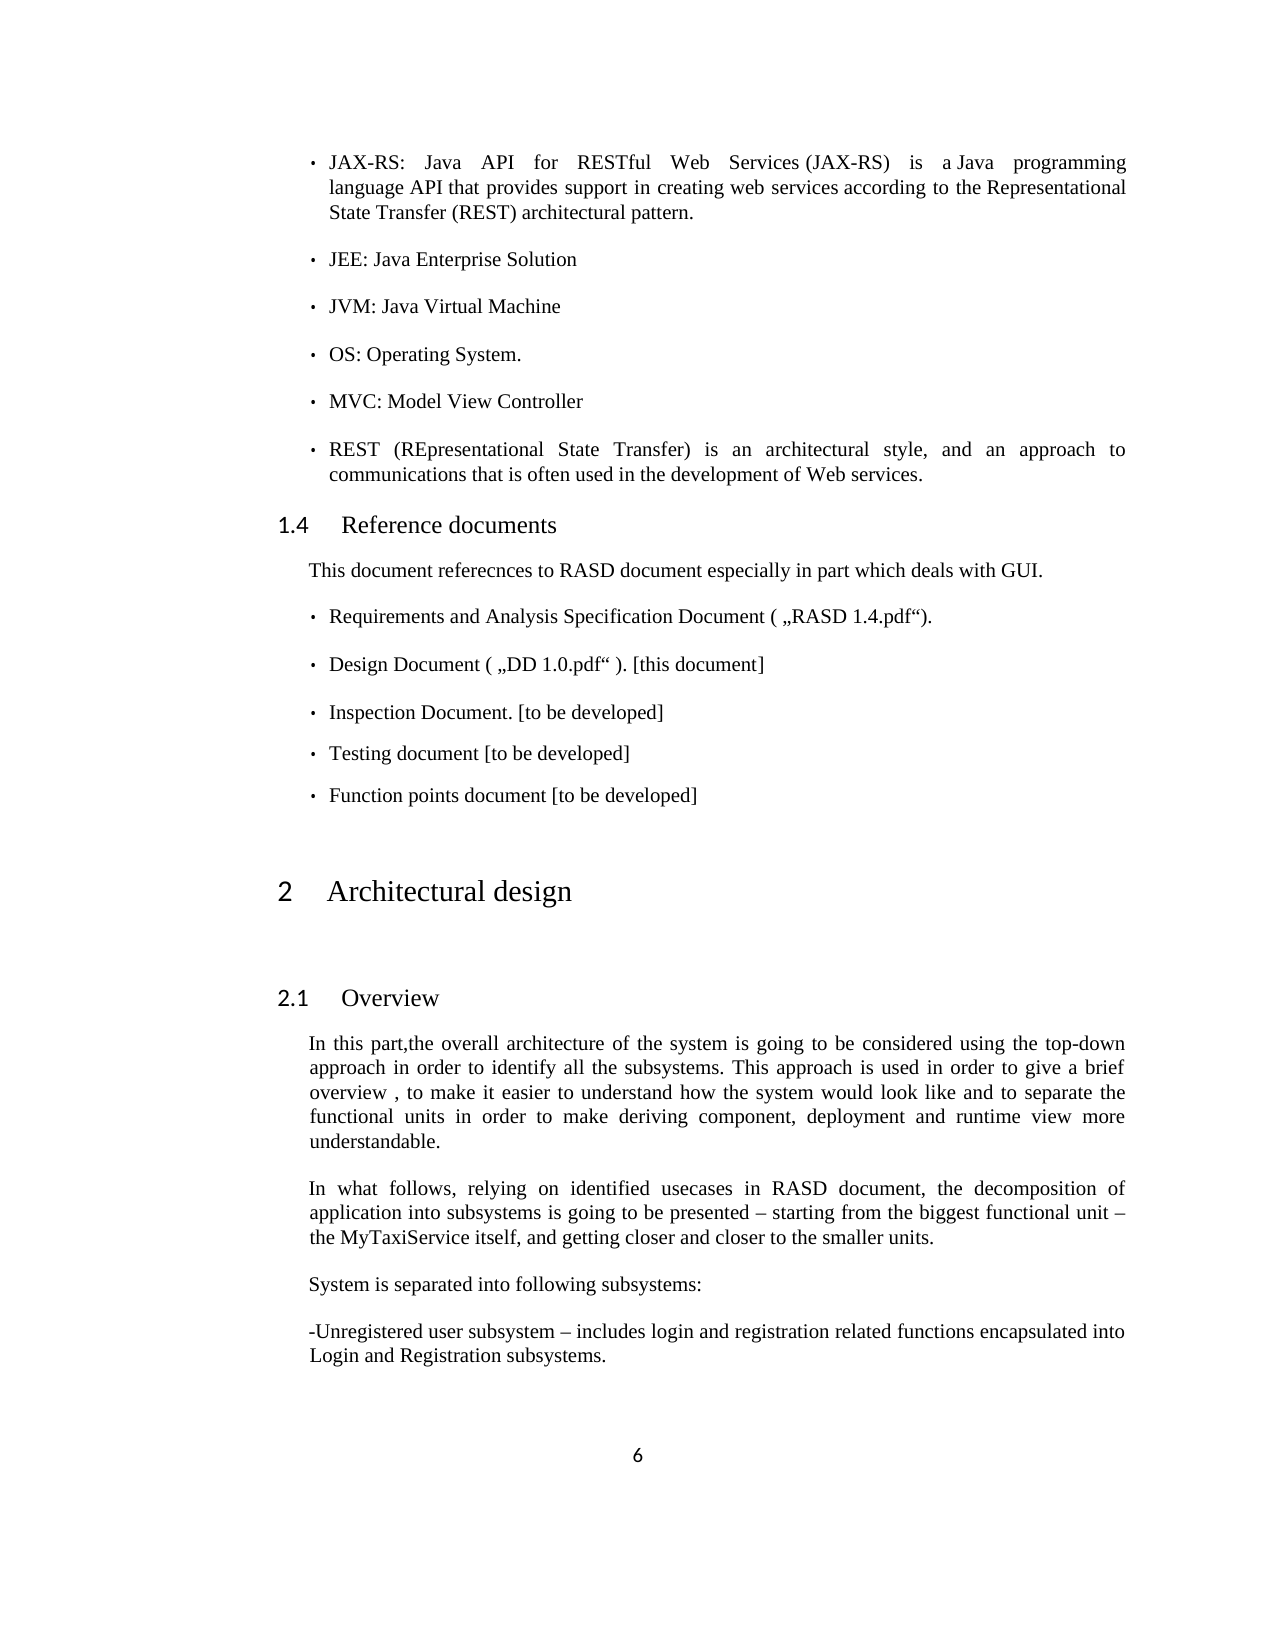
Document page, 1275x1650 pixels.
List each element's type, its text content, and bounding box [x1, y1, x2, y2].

list Design Document ( „DD 1.0.pdf“ ). [this document] [308, 652, 1127, 677]
list JEE: Java Enterprise Solution [308, 247, 1127, 271]
list Inspection Document. [to be developed] [308, 700, 1127, 724]
list Function points document [to be developed] [308, 783, 1127, 808]
list MVC: Model View Controller [308, 389, 1127, 414]
text In what follows, relying on identified usecases in RASD document, the decomposition of application into subsystems is going to be presented – starting from the biggest functional unit – the MyTaxiService itself, and getting closer and closer to the smaller units. [308, 1176, 1127, 1249]
list OS: Operating System. [308, 342, 1127, 366]
list JAX-RS: Java API for RESTful Web Services (JAX-RS) is a Java programming language API that provides support in creating web services according to the Representational State Transfer (REST) architectural pattern. [308, 150, 1127, 224]
text This document referecnces to RASD document especially in part which deals with GUI. [308, 557, 1127, 582]
text System is separated into following subsystems: [308, 1272, 1127, 1296]
text In this part,the overall architecture of the system is going to be considered using the top-down approach in order to identify all the subsystems. This approach is used in order to give a brief overview , to make it easier to understand how the system would look like and to separate the functional units in order to make deriving component, deployment and runtime view more understandable. [308, 1031, 1127, 1153]
list REST (REpresentational State Transfer) is an architectural style, and an approach to communications that is often used in the development of Web services. [308, 437, 1127, 486]
list Requirements and Analysis Specification Document ( „RASD 1.4.pdf“). [308, 604, 1127, 629]
subtitle Overview [277, 982, 1127, 1013]
text -Unregistered user subsystem – includes login and registration related functions encapsulated into Login and Registration subsystems. [308, 1318, 1127, 1367]
list Testing document [to be developed] [308, 741, 1127, 766]
list JVM: Java Virtual Machine [308, 294, 1127, 319]
subtitle Architectural design [277, 872, 1127, 908]
subtitle Reference documents [277, 509, 1127, 539]
